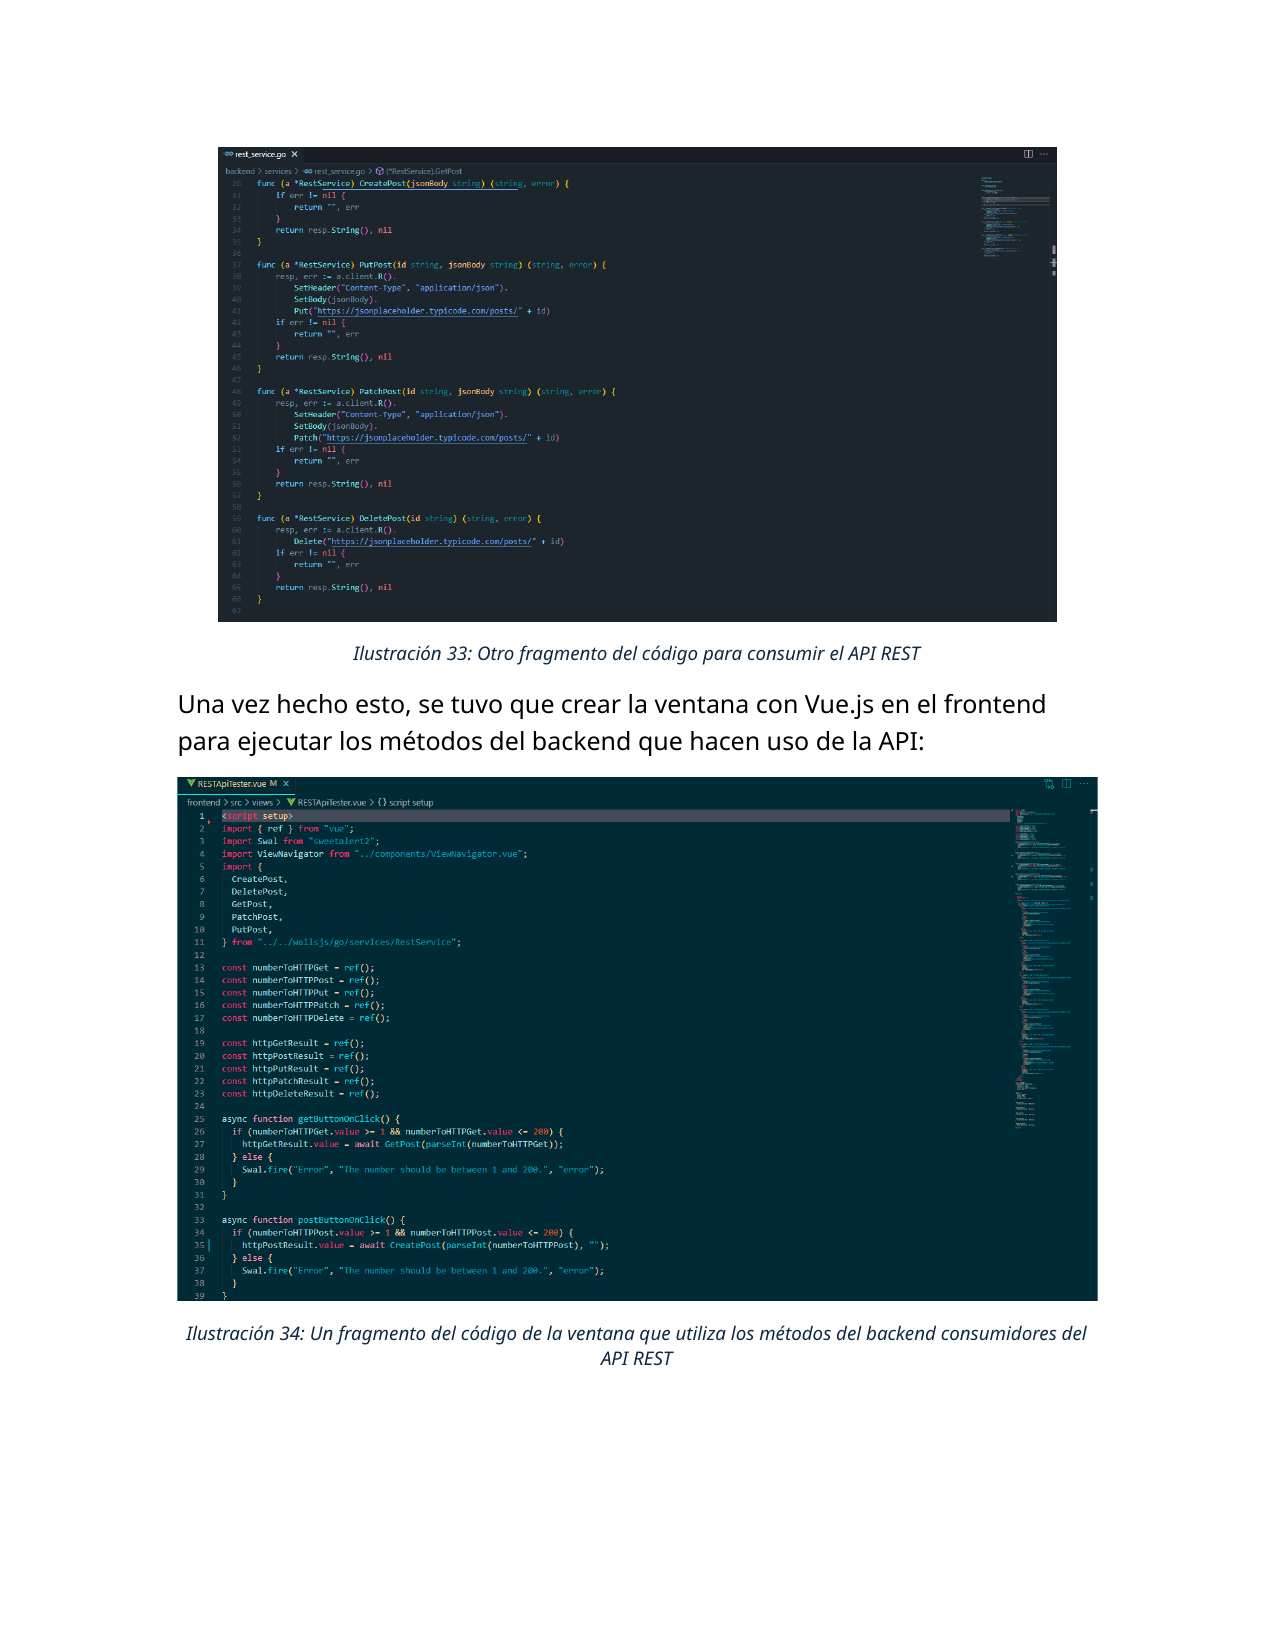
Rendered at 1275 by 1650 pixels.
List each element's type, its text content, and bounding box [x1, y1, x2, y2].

picture [1019, 853, 1033, 858]
picture [218, 147, 1057, 622]
picture [1023, 1020, 1040, 1029]
picture [1023, 986, 1033, 995]
picture [1019, 885, 1052, 890]
picture [1016, 810, 1025, 823]
picture [1019, 842, 1038, 847]
picture [1023, 1055, 1033, 1064]
picture [1023, 917, 1033, 926]
picture [1016, 1083, 1025, 1089]
picture [1019, 874, 1037, 879]
text Una vez hecho esto, se tuvo que crear la ventana con Vue.js en el frontend para ejecutar los métodos del backend que hacen uso de la API: [177, 687, 1098, 758]
picture [1016, 826, 1031, 831]
picture [223, 810, 1009, 821]
picture [1016, 834, 1029, 839]
picture [1023, 951, 1039, 960]
picture [1019, 864, 1048, 869]
